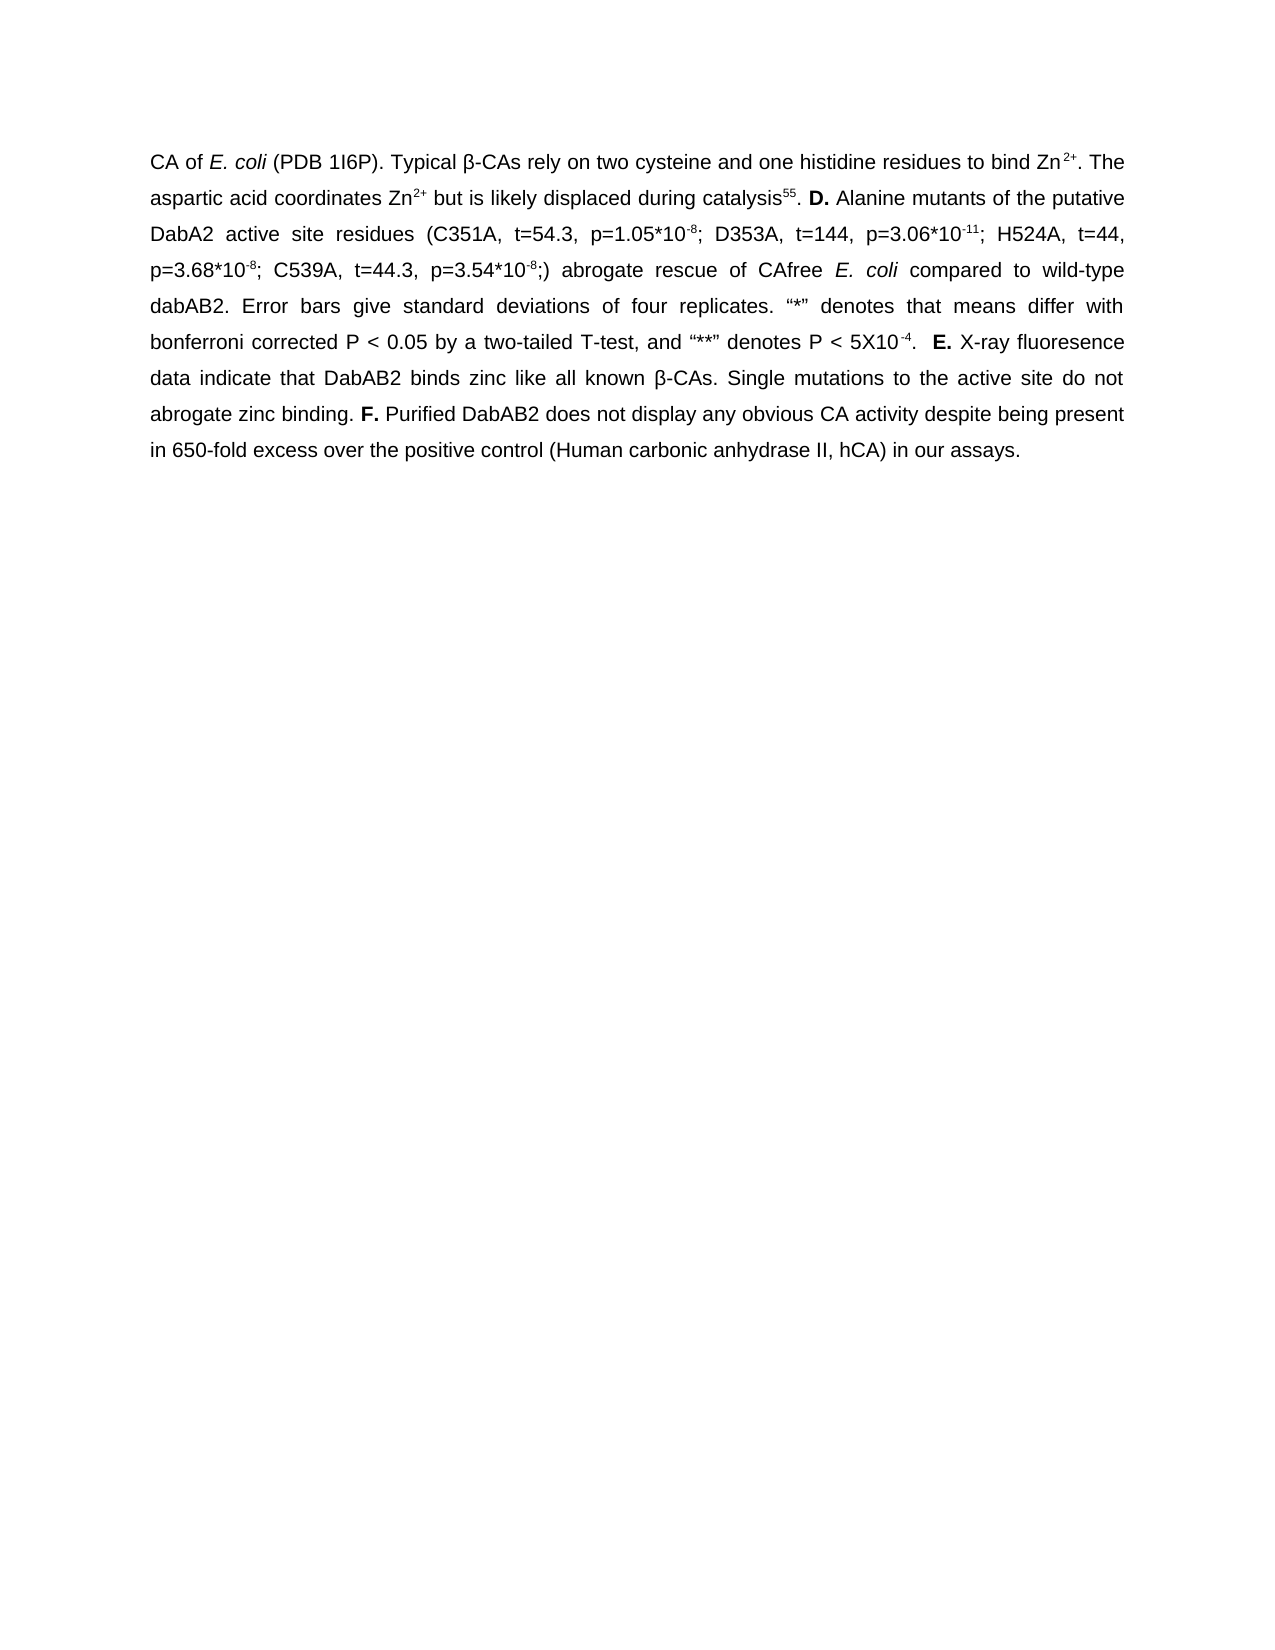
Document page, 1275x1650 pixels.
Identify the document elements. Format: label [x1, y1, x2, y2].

text [150, 150, 1125, 461]
